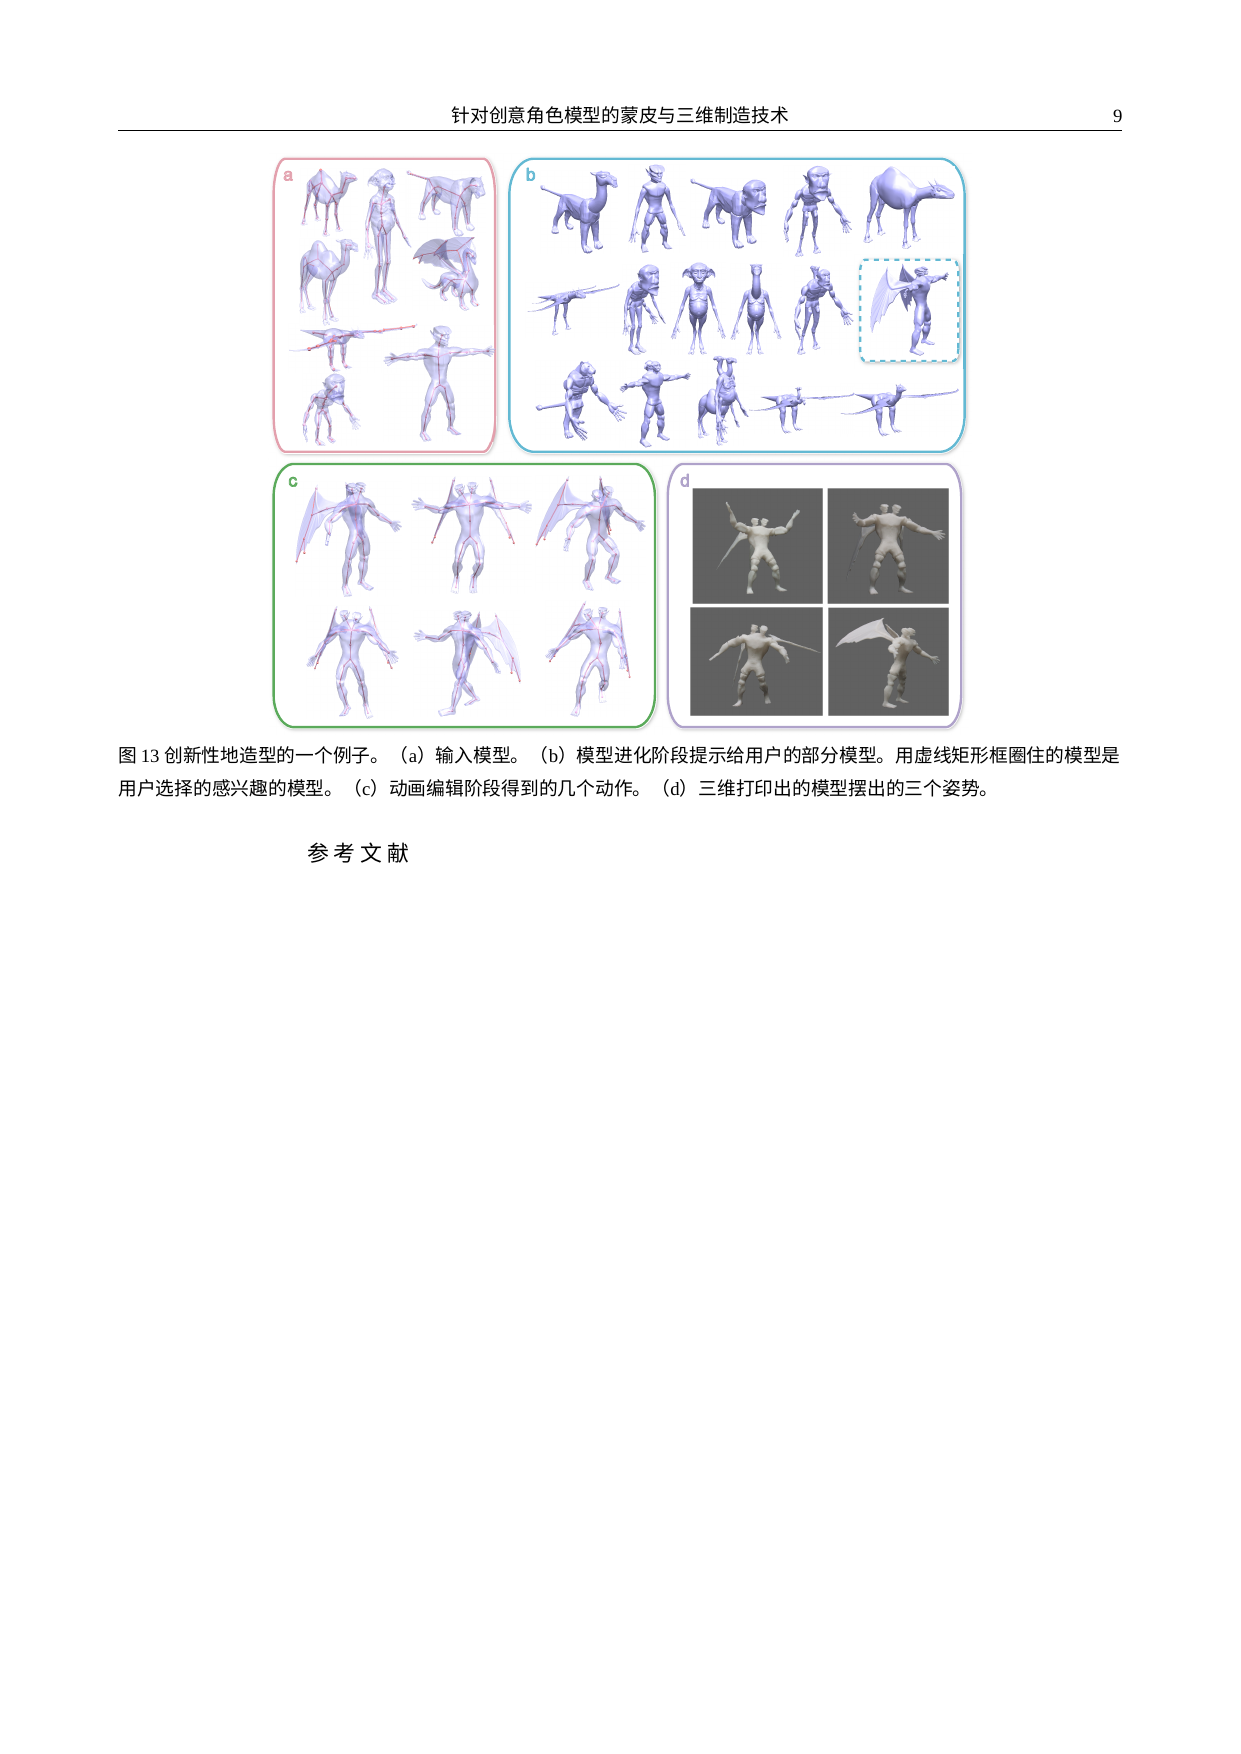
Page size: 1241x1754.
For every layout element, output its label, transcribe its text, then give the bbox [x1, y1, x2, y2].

text 图13 创新性地造型的一个例子。（a）输入模型。（b）模型进化阶段提示给用户的部分模型。用虚线矩形框圈住的模型是用户选择的感兴趣的模型。（c）动画编辑阶段得到的几个动作。（d）三维打印出的模型摆出的三个姿势。 [118, 738, 1122, 803]
text 参 考 文 献 [118, 836, 598, 868]
